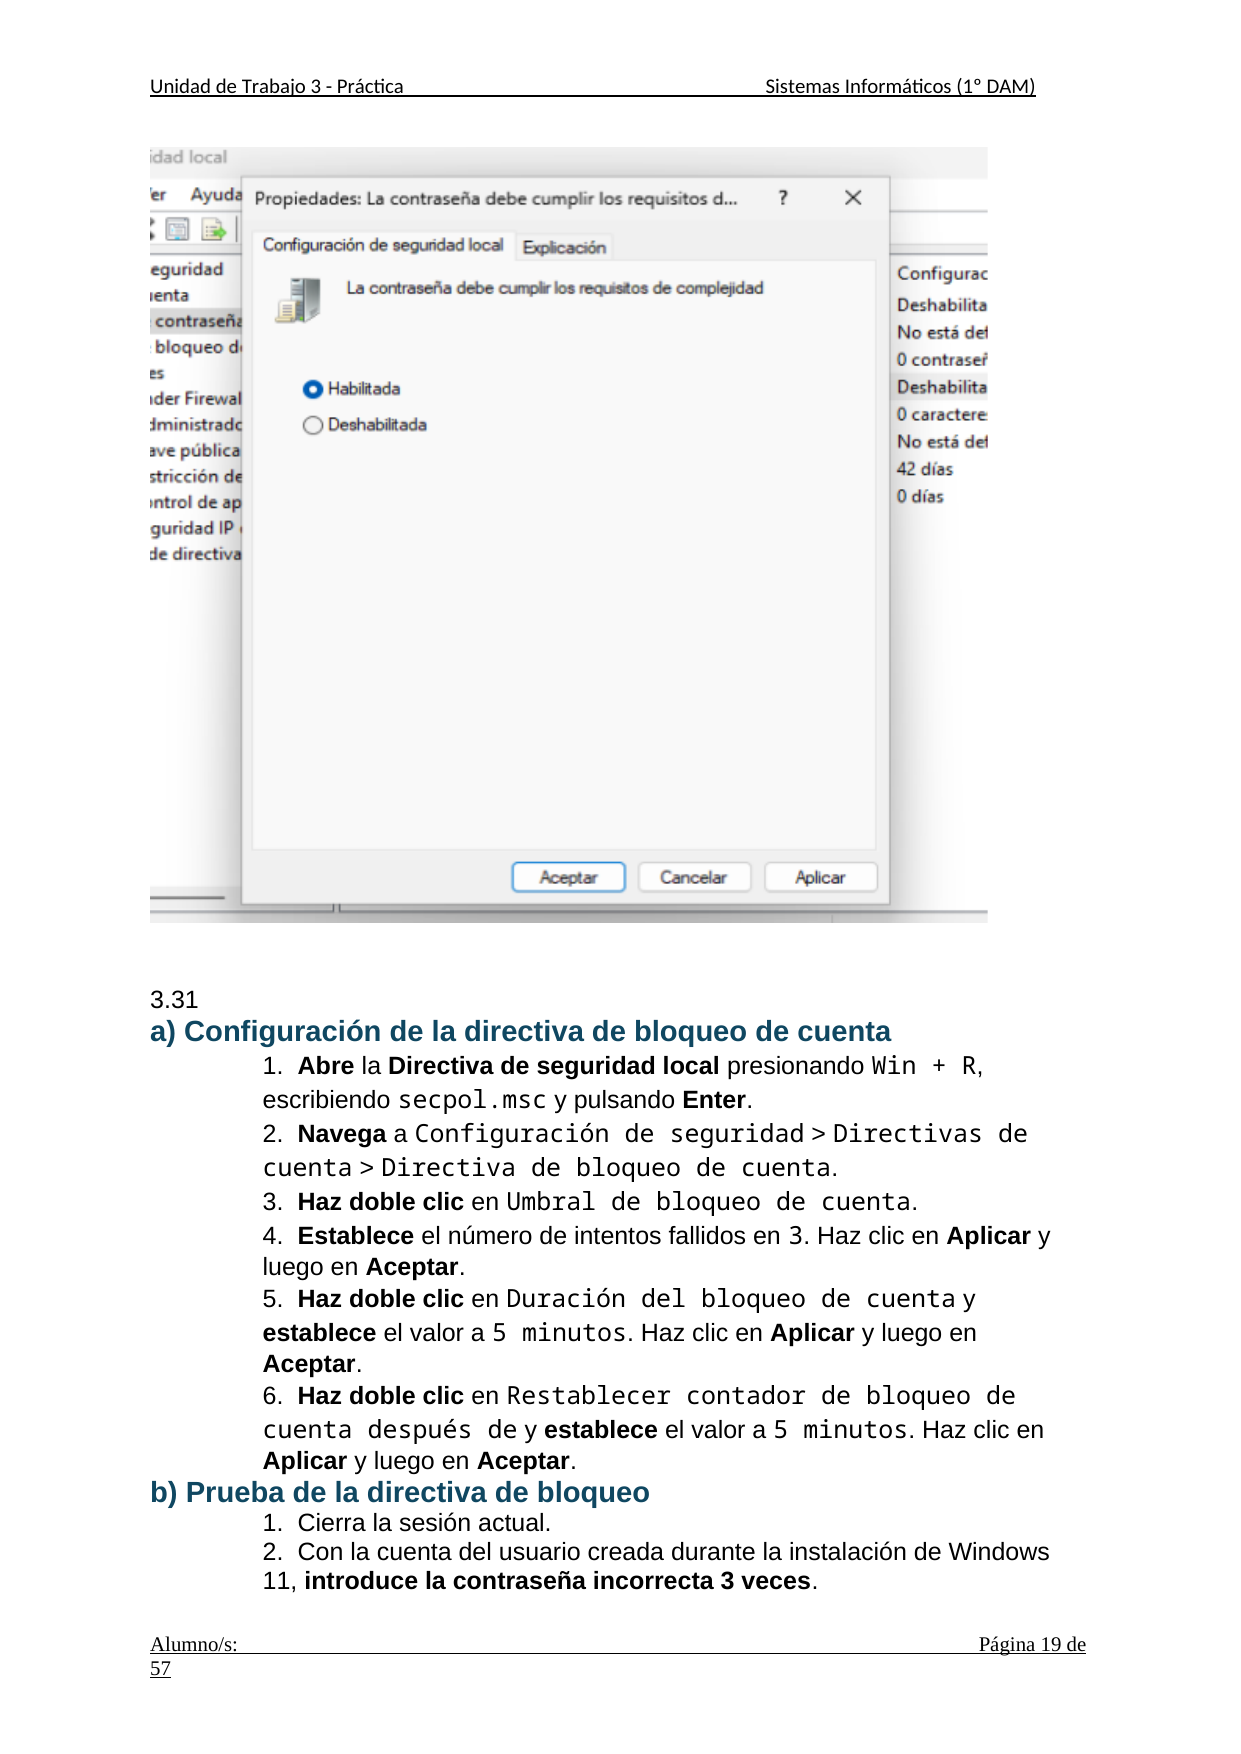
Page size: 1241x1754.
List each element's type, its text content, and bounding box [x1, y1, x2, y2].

list Cierra la sesión actual. [262, 1508, 1087, 1537]
list Con la cuenta del usuario creada durante la instalación de Windows 11, introduce la contraseña incorrecta 3 veces. [262, 1537, 1087, 1594]
list Haz doble clic en Restablecer contador de bloqueo de cuenta después de y establece el valor a 5 minutos. Haz clic en Aplicar y luego en Aceptar. [262, 1378, 1087, 1474]
text b) Prueba de la directiva de bloqueo [150, 1474, 1087, 1508]
text a) Configuración de la directiva de bloqueo de cuenta [150, 1014, 1087, 1048]
list Abre la Directiva de seguridad local presionando Win + R, escribiendo secpol.msc y pulsando Enter. [262, 1048, 1087, 1116]
list Navega a Configuración de seguridad > Directivas de cuenta > Directiva de bloqueo de cuenta. [262, 1116, 1087, 1184]
list Haz doble clic en Duración del bloqueo de cuenta y establece el valor a 5 minutos. Haz clic en Aplicar y luego en Aceptar. [262, 1281, 1087, 1378]
picture [150, 147, 988, 923]
text 3.31 [150, 985, 1087, 1014]
list Establece el número de intentos fallidos en 3. Haz clic en Aplicar y luego en Aceptar. [262, 1218, 1087, 1281]
list Haz doble clic en Umbral de bloqueo de cuenta. [262, 1184, 1087, 1218]
